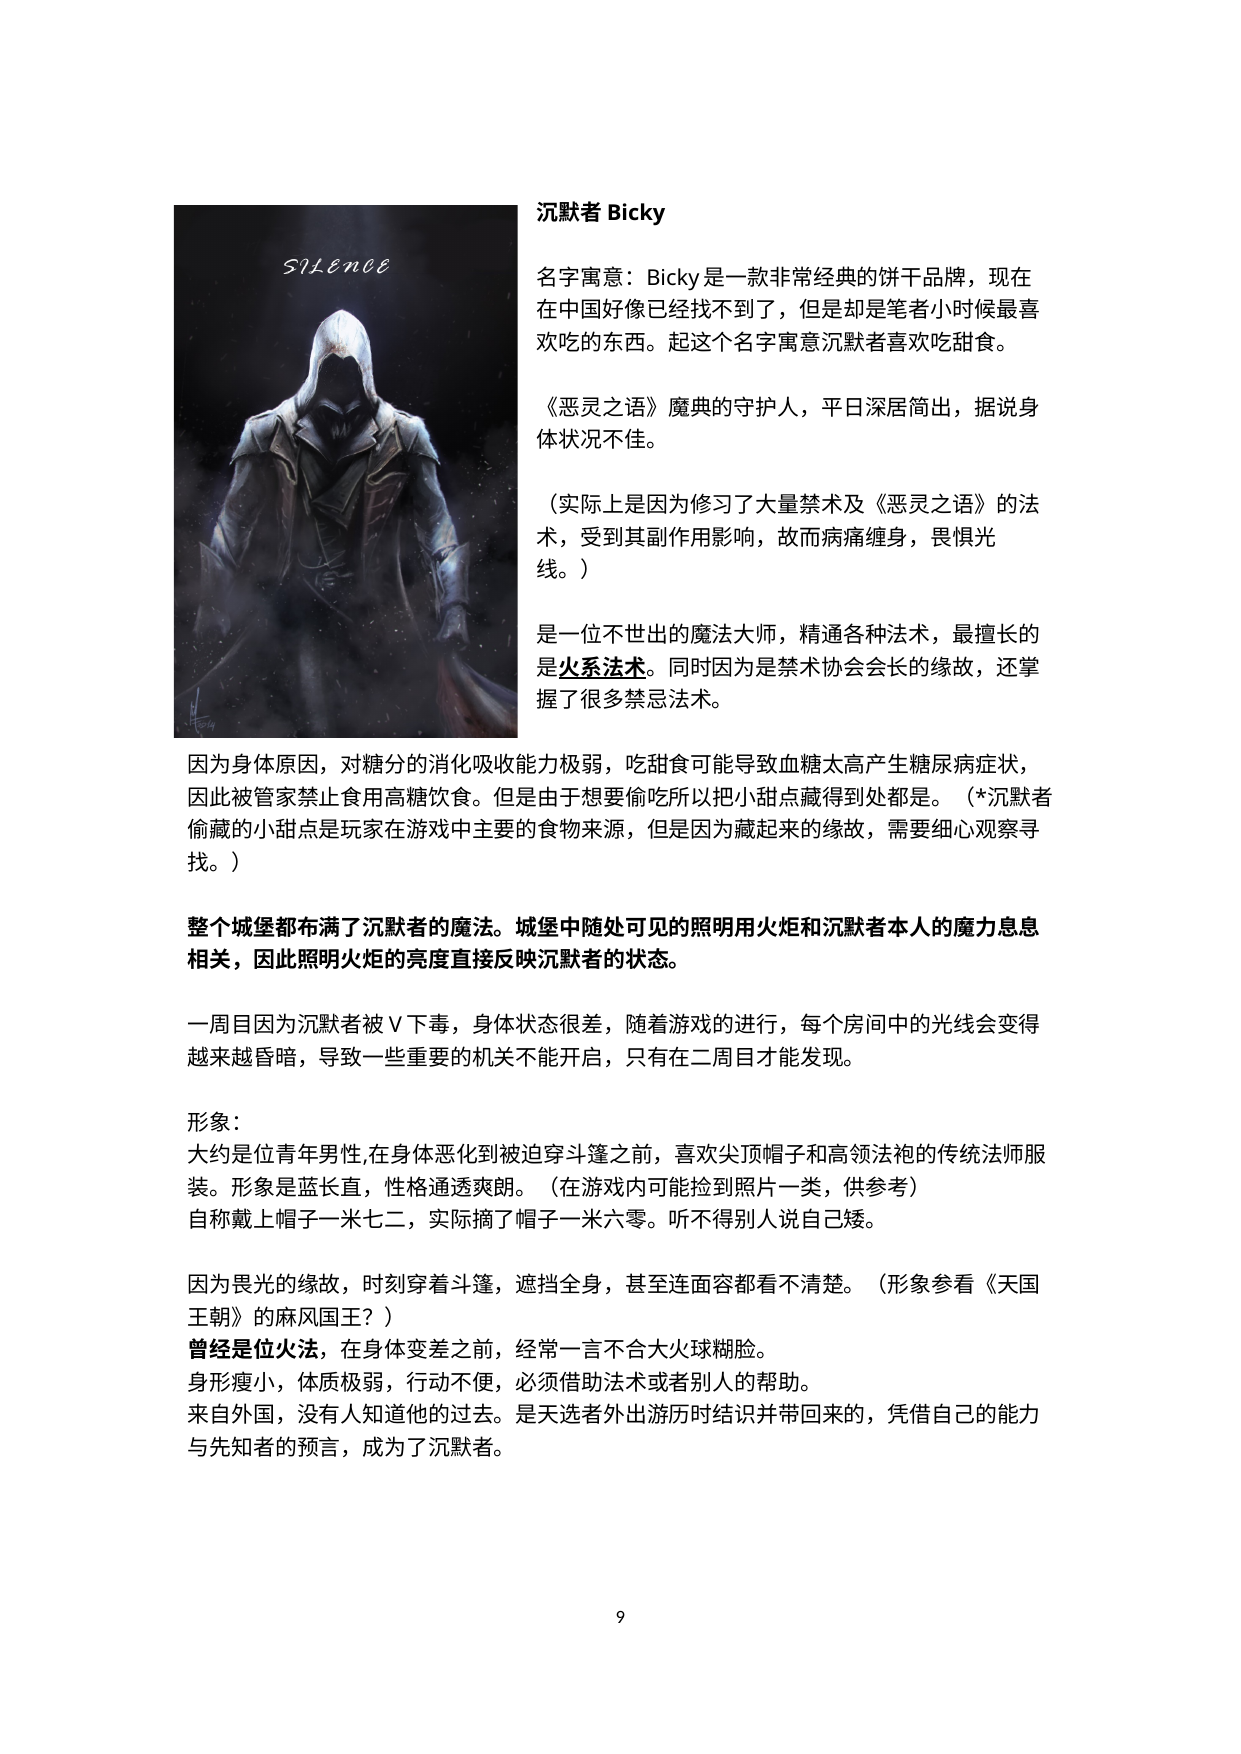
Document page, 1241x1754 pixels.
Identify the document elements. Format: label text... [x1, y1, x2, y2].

text 因为畏光的缘故，时刻穿着斗篷，遮挡全身，甚至连面容都看不清楚。（形象参看《天国王朝》的麻风国王？） [187, 1267, 1053, 1332]
text 因为身体原因，对糖分的消化吸收能力极弱，吃甜食可能导致血糖太高产生糖尿病症状，因此被管家禁止食用高糖饮食。但是由于想要偷吃所以把小甜点藏得到处都是。（*沉默者偷藏的小甜点是玩家在游戏中主要的食物来源，但是因为藏起来的缘故，需要细心观察寻找。） [187, 747, 1053, 877]
text 大约是位青年男性,在身体恶化到被迫穿斗篷之前，喜欢尖顶帽子和高领法袍的传统法师服装。形象是蓝长直，性格通透爽朗。（在游戏内可能捡到照片一类，供参考） [187, 1137, 1053, 1202]
text 曾经是位火法，在身体变差之前，经常一言不合大火球糊脸。 [187, 1332, 1053, 1364]
text 名字寓意：Bicky是一款非常经典的饼干品牌，现在在中国好像已经找不到了，但是却是笔者小时候最喜欢吃的东西。起这个名字寓意沉默者喜欢吃甜食。 [518, 259, 1053, 357]
text 一周目因为沉默者被V下毒，身体状态很差，随着游戏的进行，每个房间中的光线会变得越来越昏暗，导致一些重要的机关不能开启，只有在二周目才能发现。 [187, 1007, 1053, 1072]
text 身形瘦小，体质极弱，行动不便，必须借助法术或者别人的帮助。 [187, 1364, 1053, 1397]
text 沉默者Bicky [187, 194, 1053, 227]
text 自称戴上帽子一米七二，实际摘了帽子一米六零。听不得别人说自己矮。 [187, 1202, 1053, 1234]
text （实际上是因为修习了大量禁术及《恶灵之语》的法术，受到其副作用影响，故而病痛缠身，畏惧光线。） [518, 487, 1053, 584]
text 整个城堡都布满了沉默者的魔法。城堡中随处可见的照明用火炬和沉默者本人的魔力息息相关，因此照明火炬的亮度直接反映沉默者的状态。 [187, 909, 1053, 974]
text 是一位不世出的魔法大师，精通各种法术，最擅长的是火系法术。同时因为是禁术协会会长的缘故，还掌握了很多禁忌法术。 [518, 617, 1053, 714]
text 形象： [187, 1104, 1053, 1137]
picture [173, 205, 518, 737]
text 《恶灵之语》魔典的守护人，平日深居简出，据说身体状况不佳。 [518, 389, 1053, 454]
text 来自外国，没有人知道他的过去。是天选者外出游历时结识并带回来的，凭借自己的能力与先知者的预言，成为了沉默者。 [187, 1397, 1053, 1462]
